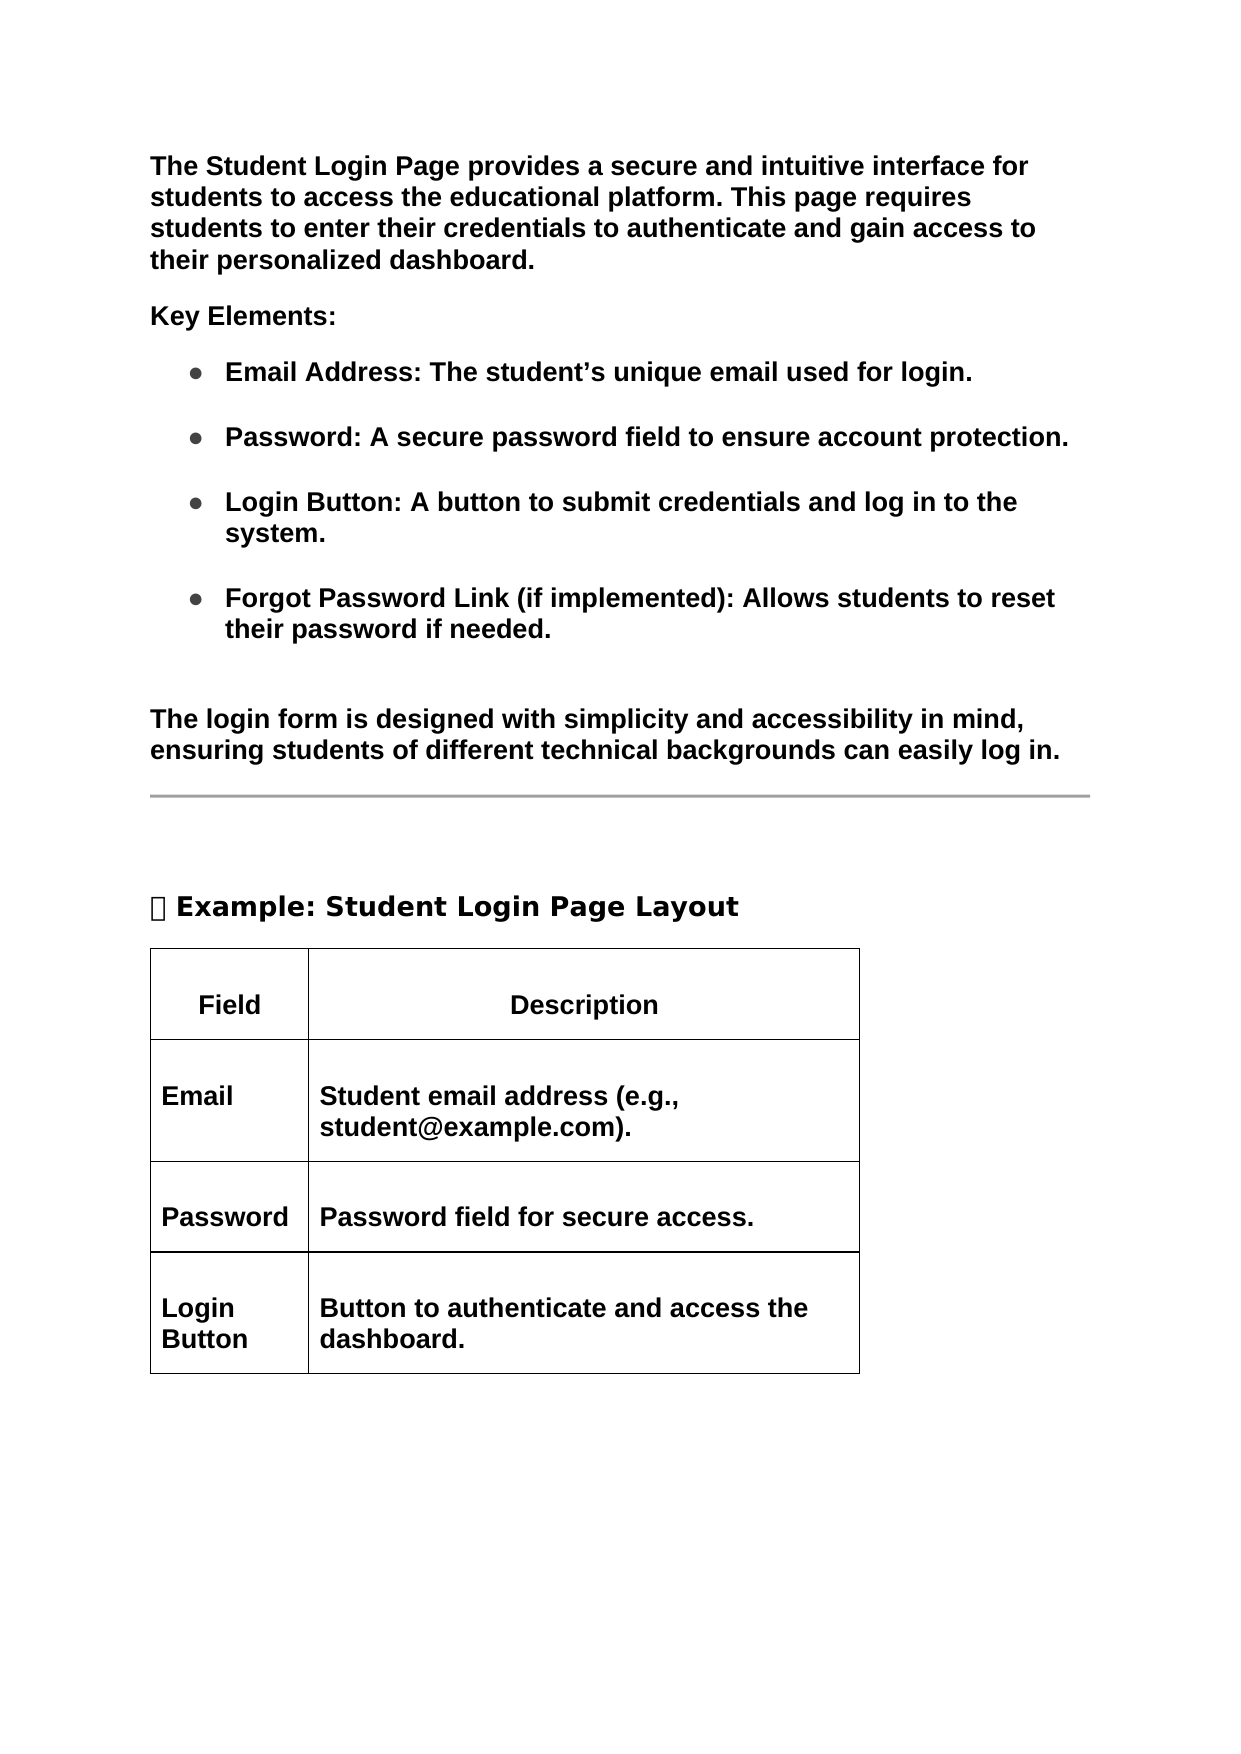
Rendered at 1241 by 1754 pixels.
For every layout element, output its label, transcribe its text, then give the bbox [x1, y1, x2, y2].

subtitle Key Elements: [150, 300, 1090, 331]
subtitle The Student Login Page provides a secure and intuitive interface for students to access the educational platform. This page requires students to enter their credentials to authenticate and gain access to their personalized dashboard. [150, 150, 1090, 275]
table_cell Student email address (e.g., student@example.com). [309, 1040, 859, 1161]
subtitle Password: A secure password field to ensure account protection. [187, 421, 1090, 486]
subtitle Forgot Password Link (if implemented): Allows students to reset their password if needed. [187, 582, 1090, 678]
table_cell Button to authenticate and access the dashboard. [309, 1253, 859, 1373]
table_cell Email [151, 1040, 308, 1161]
subtitle Login Button: A button to submit credentials and log in to the system. [187, 486, 1090, 582]
subtitle Email Address: The student’s unique email used for login. [187, 356, 1090, 421]
subtitle ✅ Example: Student Login Page Layout [150, 892, 1090, 923]
table_cell Login Button [151, 1253, 308, 1373]
subtitle The login form is designed with simplicity and accessibility in mind, ensuring students of different technical backgrounds can easily log in. [150, 703, 1090, 765]
table_cell Password field for secure access. [309, 1162, 859, 1251]
table_header Description [309, 949, 859, 1039]
table_header Field [151, 949, 308, 1039]
table_cell Password [151, 1162, 308, 1251]
